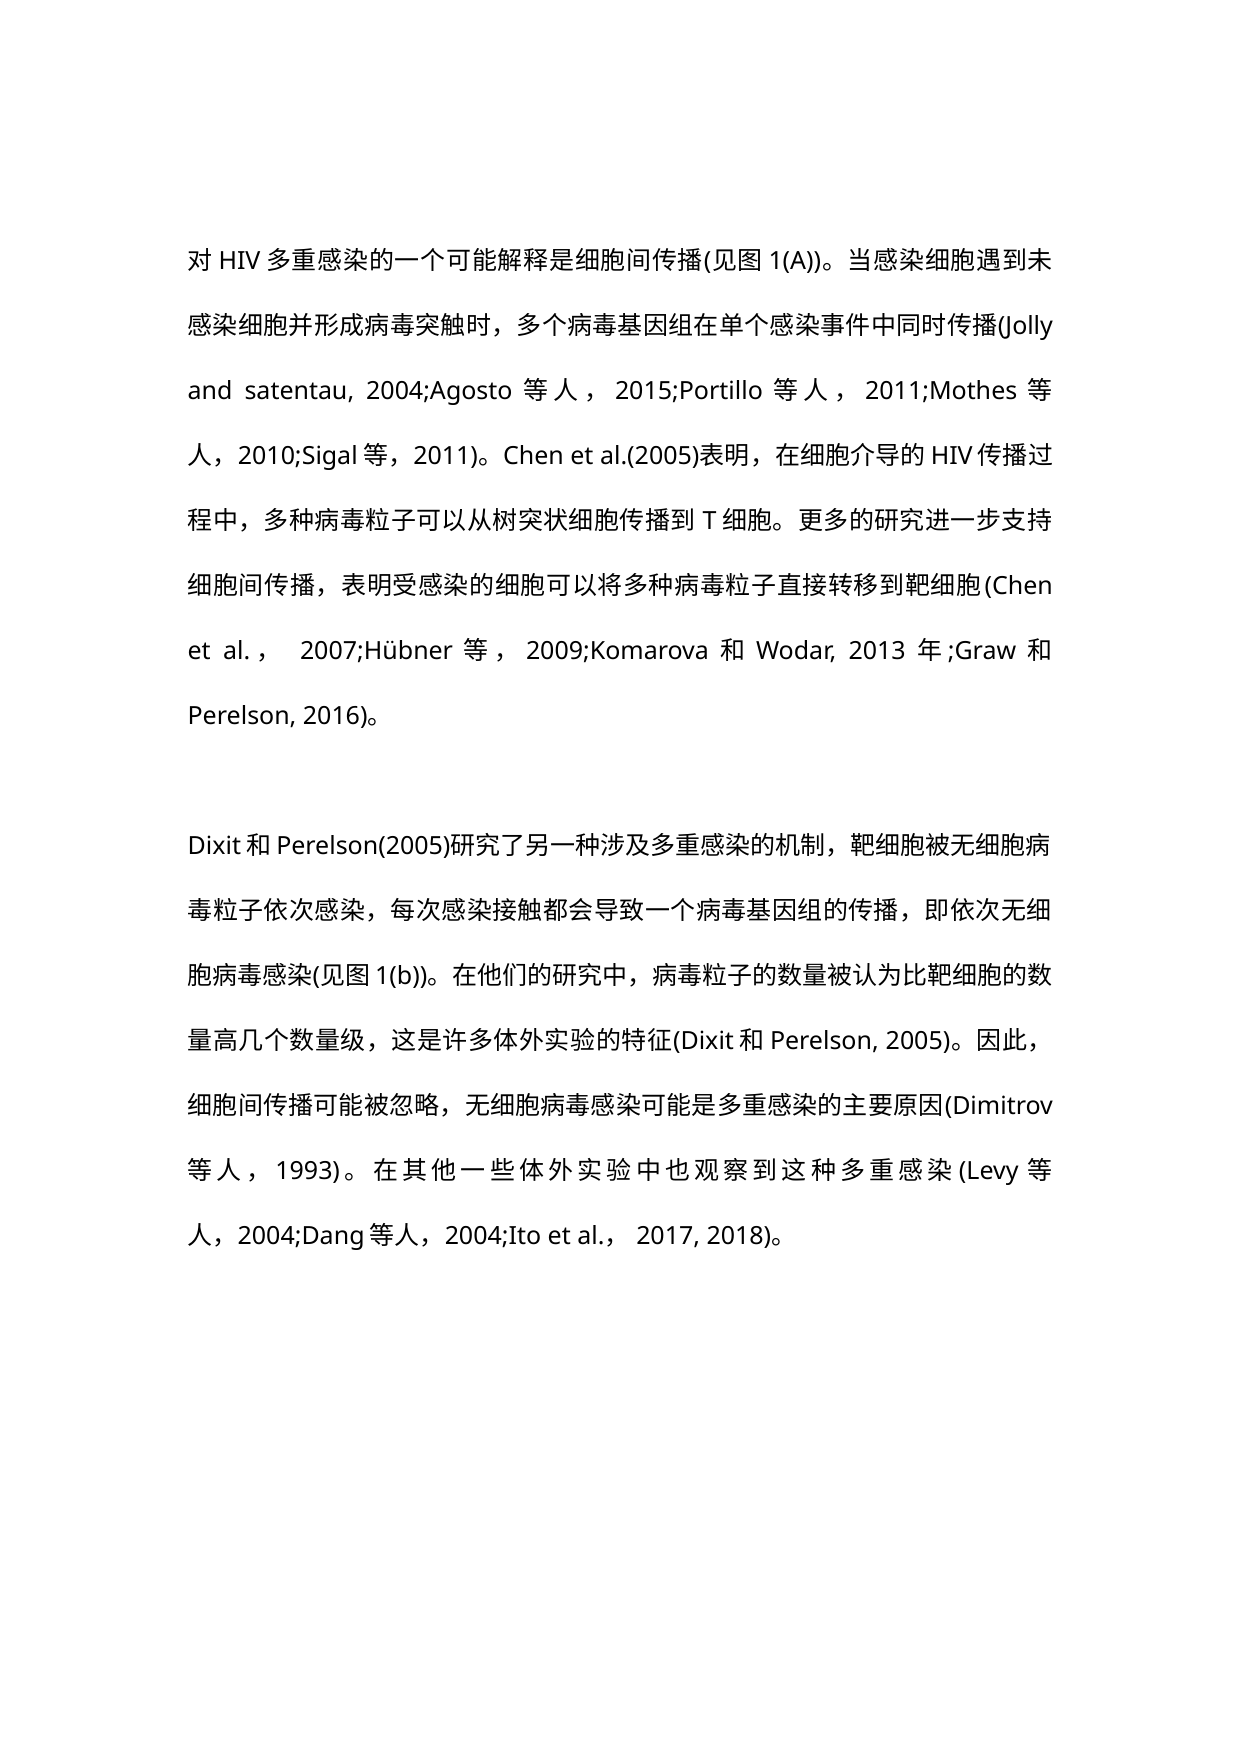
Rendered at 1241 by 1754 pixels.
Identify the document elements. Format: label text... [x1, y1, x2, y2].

list 对HIV多重感染的一个可能解释是细胞间传播(见图1(A))。当感染细胞遇到未感染细胞并形成病毒突触时，多个病毒基因组在单个感染事件中同时传播(Jolly and satentau, 2004;Agosto等人，2015;Portillo等人，2011;Mothes等人，2010;Sigal等，2011)。Chen et al.(2005)表明，在细胞介导的HIV传播过程中，多种病毒粒子可以从树突状细胞传播到T细胞。更多的研究进一步支持细胞间传播，表明受感染的细胞可以将多种病毒粒子直接转移到靶细胞(Chen et al.， 2007;Hübner等，2009;Komarova和Wodar, 2013年;Graw和Perelson, 2016)。 [187, 227, 1053, 747]
list Dixit和Perelson(2005)研究了另一种涉及多重感染的机制，靶细胞被无细胞病毒粒子依次感染，每次感染接触都会导致一个病毒基因组的传播，即依次无细胞病毒感染(见图1(b))。在他们的研究中，病毒粒子的数量被认为比靶细胞的数量高几个数量级，这是许多体外实验的特征(Dixit和Perelson, 2005)。因此，细胞间传播可能被忽略，无细胞病毒感染可能是多重感染的主要原因(Dimitrov等人，1993)。在其他一些体外实验中也观察到这种多重感染(Levy等人，2004;Dang等人，2004;Ito et al.， 2017, 2018)。 [187, 812, 1053, 1267]
